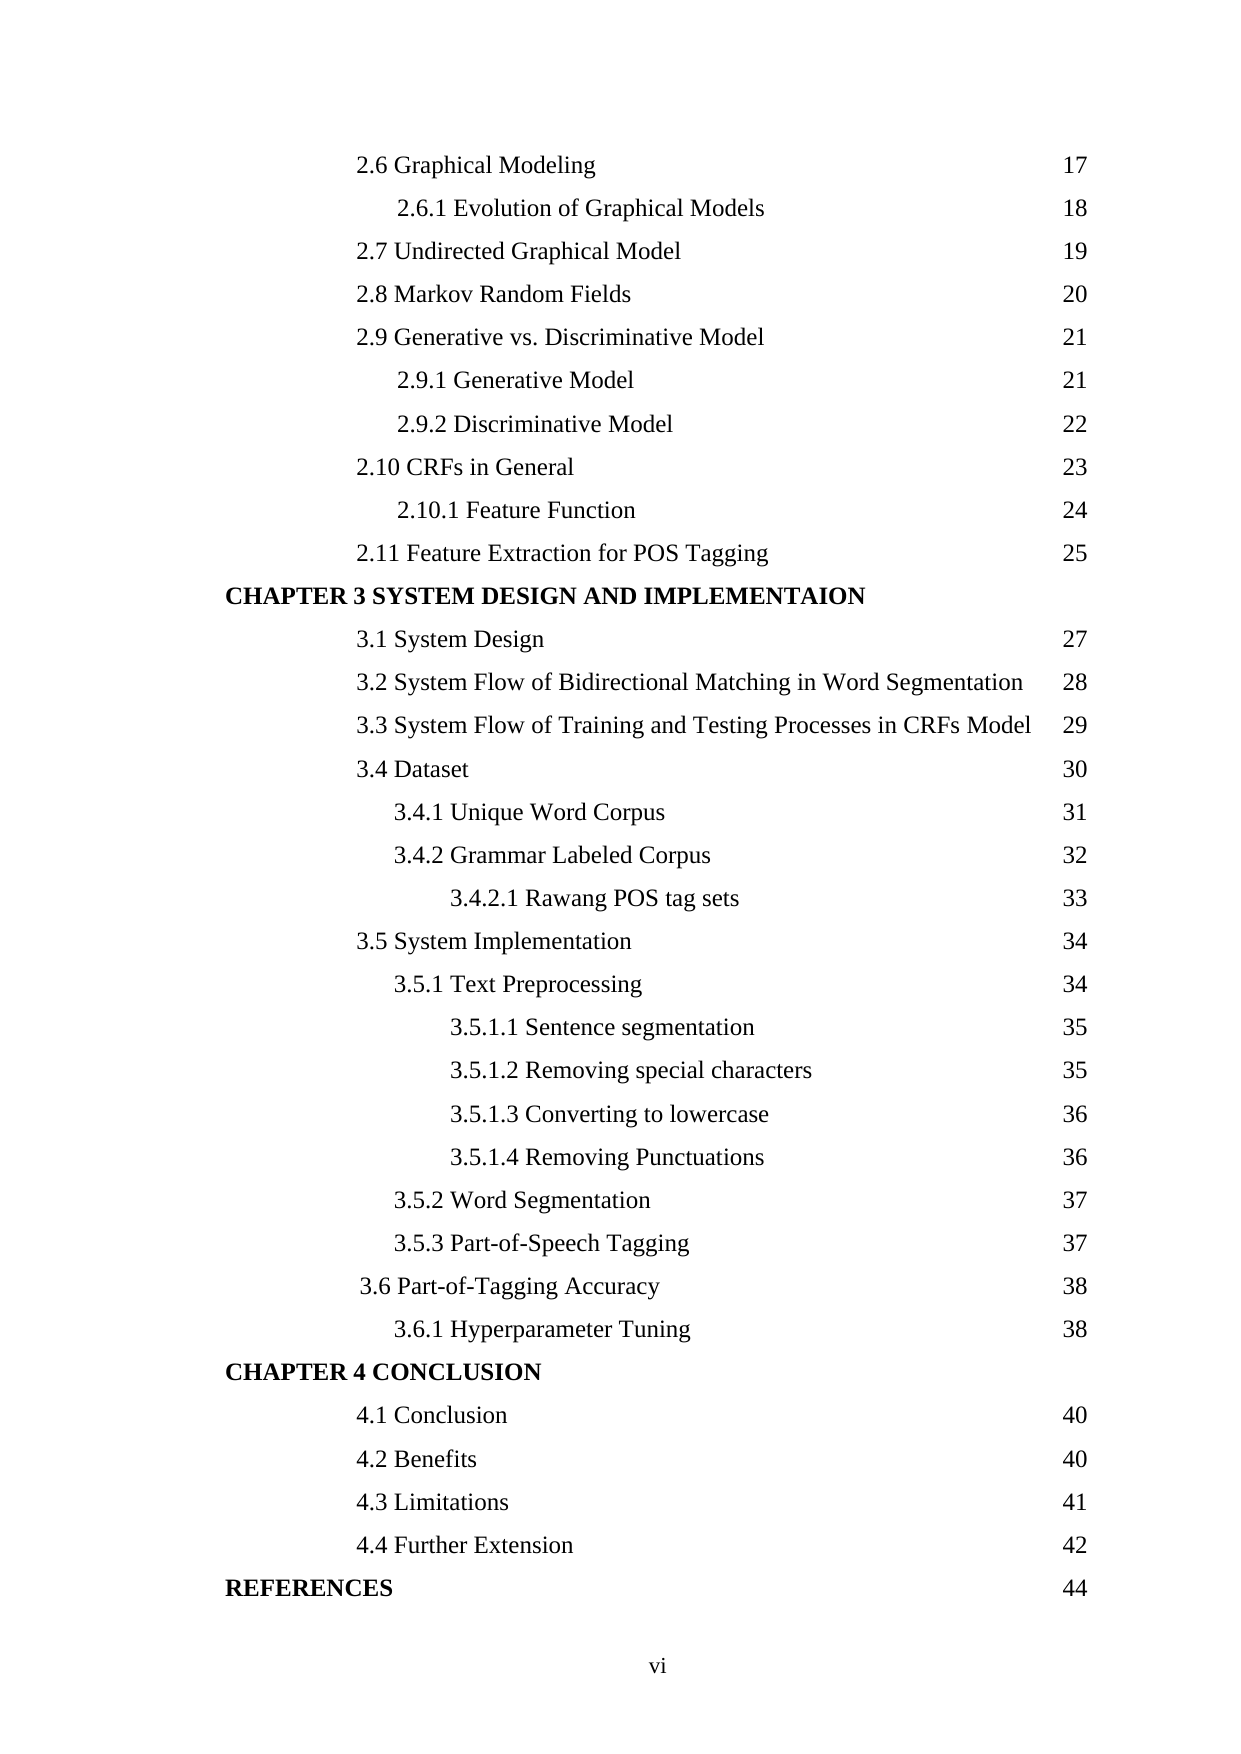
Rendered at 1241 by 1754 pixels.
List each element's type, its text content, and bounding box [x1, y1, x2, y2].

text 2.7 Undirected Graphical Model 19 [225, 236, 1090, 265]
text 2.8 Markov Random Fields 20 [225, 279, 1090, 308]
text 3.1 System Design 27 [225, 624, 1090, 653]
text 2.9 Generative vs. Discriminative Model 21 [225, 322, 1090, 351]
text 2.6.1 Evolution of Graphical Models 18 [225, 193, 1090, 222]
text 2.6 Graphical Modeling 17 [225, 150, 1090, 179]
text 3.6.1 Hyperparameter Tuning 38 [225, 1314, 1090, 1343]
text 2.11 Feature Extraction for POS Tagging 25 [225, 538, 1090, 567]
text 3.2 System Flow of Bidirectional Matching in Word Segmentation 28 [225, 667, 1090, 696]
text 3.4.2 Grammar Labeled Corpus 32 [225, 840, 1090, 869]
text 3.5.1.1 Sentence segmentation 35 [225, 1012, 1090, 1041]
text 3.5.3 Part-of-Speech Tagging 37 [225, 1228, 1090, 1257]
text REFERENCES 44 [225, 1573, 1090, 1602]
text 3.6 Part-of-Tagging Accuracy 38 [225, 1271, 1090, 1300]
text CHAPTER 3 SYSTEM DESIGN AND IMPLEMENTAION [225, 581, 1090, 610]
text 3.4.2.1 Rawang POS tag sets 33 [225, 883, 1090, 912]
text 2.10 CRFs in General 23 [225, 452, 1090, 481]
text 3.4 Dataset 30 [225, 754, 1090, 782]
text 3.5.1.4 Removing Punctuations 36 [225, 1142, 1090, 1171]
text 2.10.1 Feature Function 24 [225, 495, 1090, 524]
text 3.5.1.2 Removing special characters 35 [225, 1056, 1090, 1084]
text 2.9.1 Generative Model 21 [225, 366, 1090, 394]
text 4.1 Conclusion 40 [225, 1401, 1090, 1429]
text 3.5.2 Word Segmentation 37 [225, 1185, 1090, 1214]
text 4.3 Limitations 41 [225, 1487, 1090, 1516]
text 3.5 System Implementation 34 [225, 926, 1090, 955]
text 4.2 Benefits 40 [225, 1444, 1090, 1472]
text 3.4.1 Unique Word Corpus 31 [225, 797, 1090, 826]
text 3.5.1 Text Preprocessing 34 [225, 969, 1090, 998]
text CHAPTER 4 CONCLUSION [225, 1357, 1090, 1386]
text 2.9.2 Discriminative Model 22 [225, 409, 1090, 437]
text 4.4 Further Extension 42 [225, 1530, 1090, 1559]
text 3.3 System Flow of Training and Testing Processes in CRFs Model 29 [225, 711, 1090, 739]
text 3.5.1.3 Converting to lowercase 36 [225, 1099, 1090, 1127]
